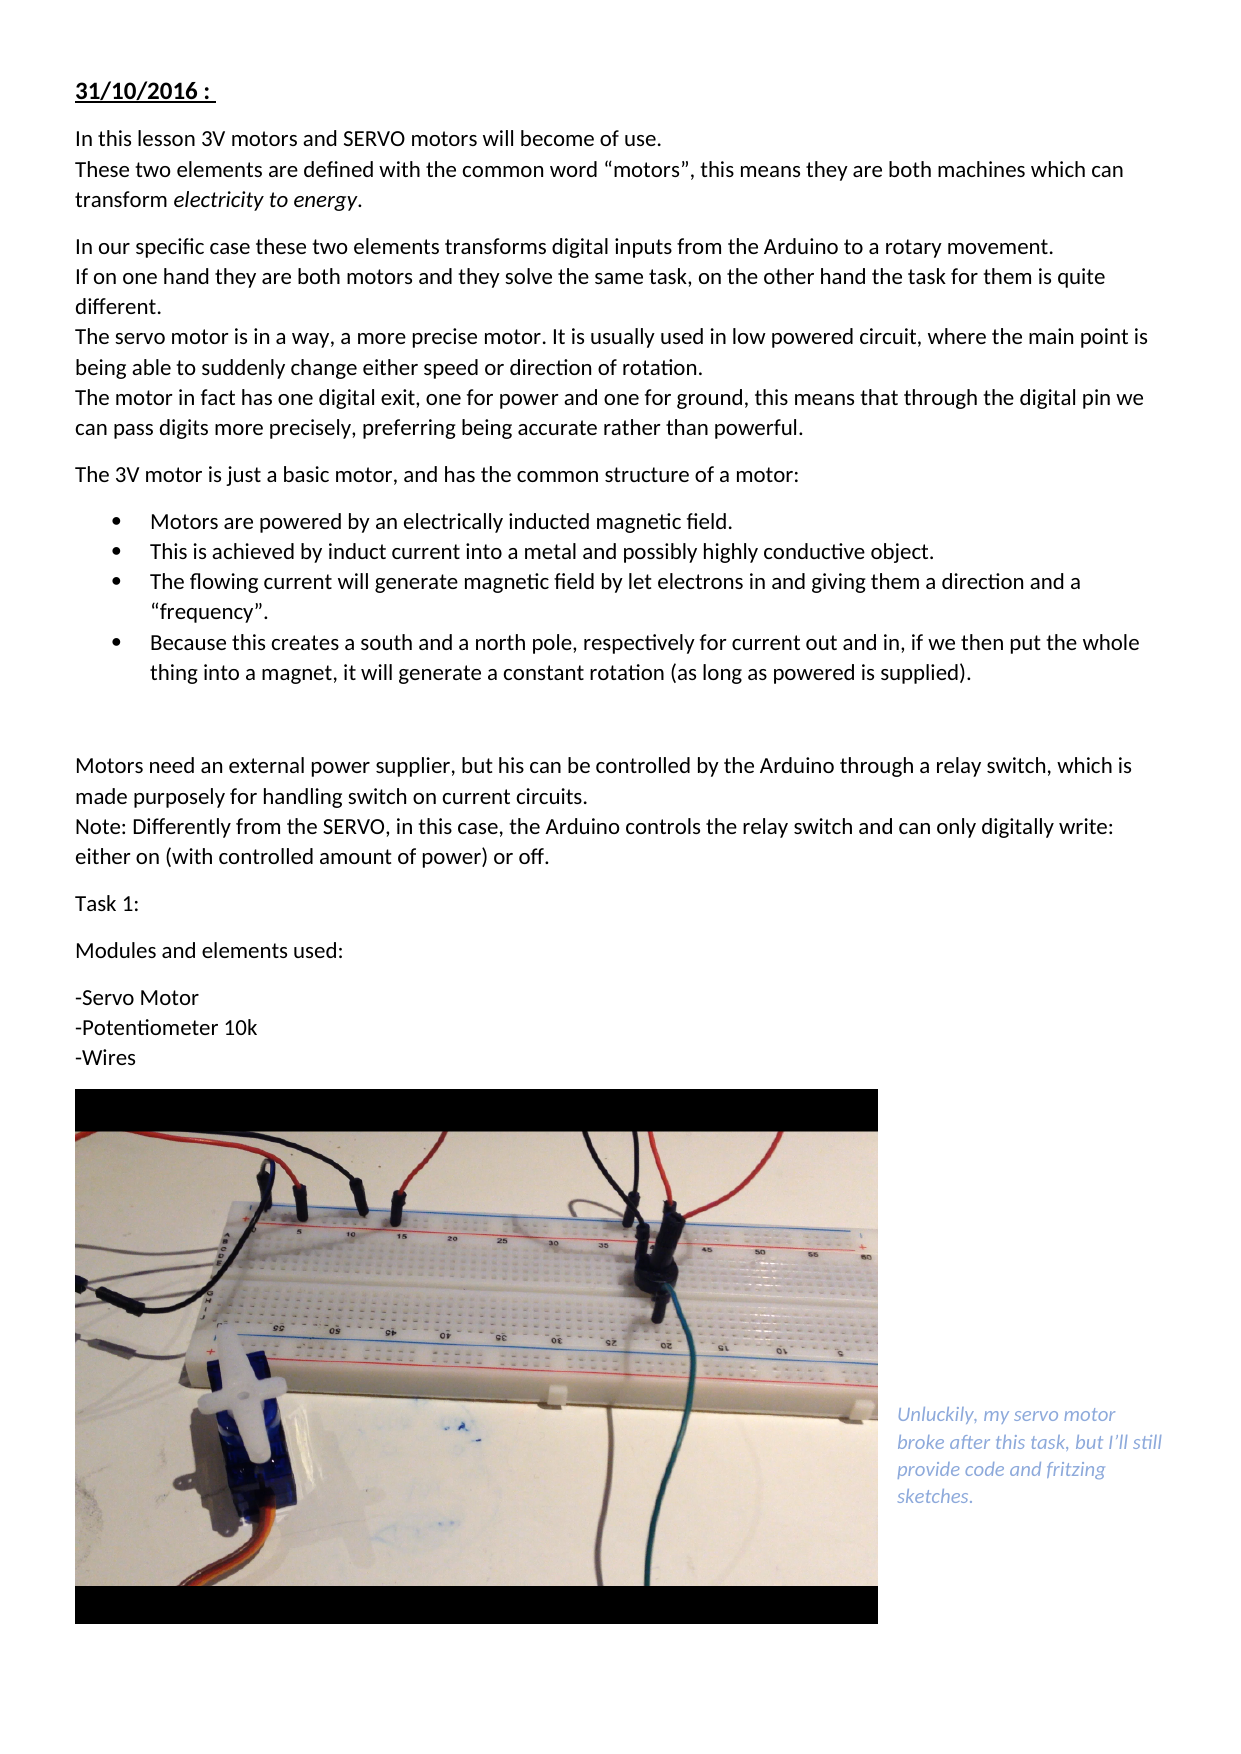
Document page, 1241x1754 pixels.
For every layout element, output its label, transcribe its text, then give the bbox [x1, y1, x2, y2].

text In this lesson 3V motors and SERVO motors will become of use. These two elements are defined with the common word “motors”, this means they are both machines which can transform electricity to energy. [75, 124, 1165, 213]
list Because this creates a south and a north pole, respectively for current out and in, if we then put the whole thing into a magnet, it will generate a constant rotation (as long as powered is supplied). [112, 628, 1165, 686]
list Motors are powered by an electrically inducted magnetic field. [112, 507, 1165, 535]
text In our specific case these two elements transforms digital inputs from the Arduino to a rotary movement. If on one hand they are both motors and they solve the same task, on the other hand the task for them is quite different. The servo motor is in a way, a more precise motor. It is usually used in low powered circuit, where the main point is being able to suddenly change either speed or direction of rotation. The motor in fact has one digital exit, one for power and one for ground, this means that through the digital pin we can pass digits more precisely, preferring being accurate rather than powerful. [75, 232, 1165, 441]
text The 3V motor is just a basic motor, and has the common structure of a motor: [75, 460, 1165, 488]
text Task 1: [75, 889, 1165, 917]
picture [75, 1089, 879, 1625]
text Modules and elements used: [75, 936, 1165, 964]
list The flowing current will generate magnetic field by let electrons in and giving them a direction and a “frequency”. [112, 567, 1165, 626]
text -Servo Motor -Potentiometer 10k -Wires [75, 983, 1165, 1071]
text 31/10/2016 : [75, 75, 1165, 106]
list This is achieved by induct current into a metal and possibly highly conductive object. [112, 537, 1165, 565]
text Unluckily, my servo motor broke after this task, but I’ll still provide code and fritzing sketches. [879, 1401, 1165, 1509]
text Motors need an external power supplier, but his can be controlled by the Arduino through a relay switch, which is made purposely for handling switch on current circuits. Note: Differently from the SERVO, in this case, the Arduino controls the relay switch and can only digitally write: either on (with controlled amount of power) or off. [75, 752, 1165, 870]
